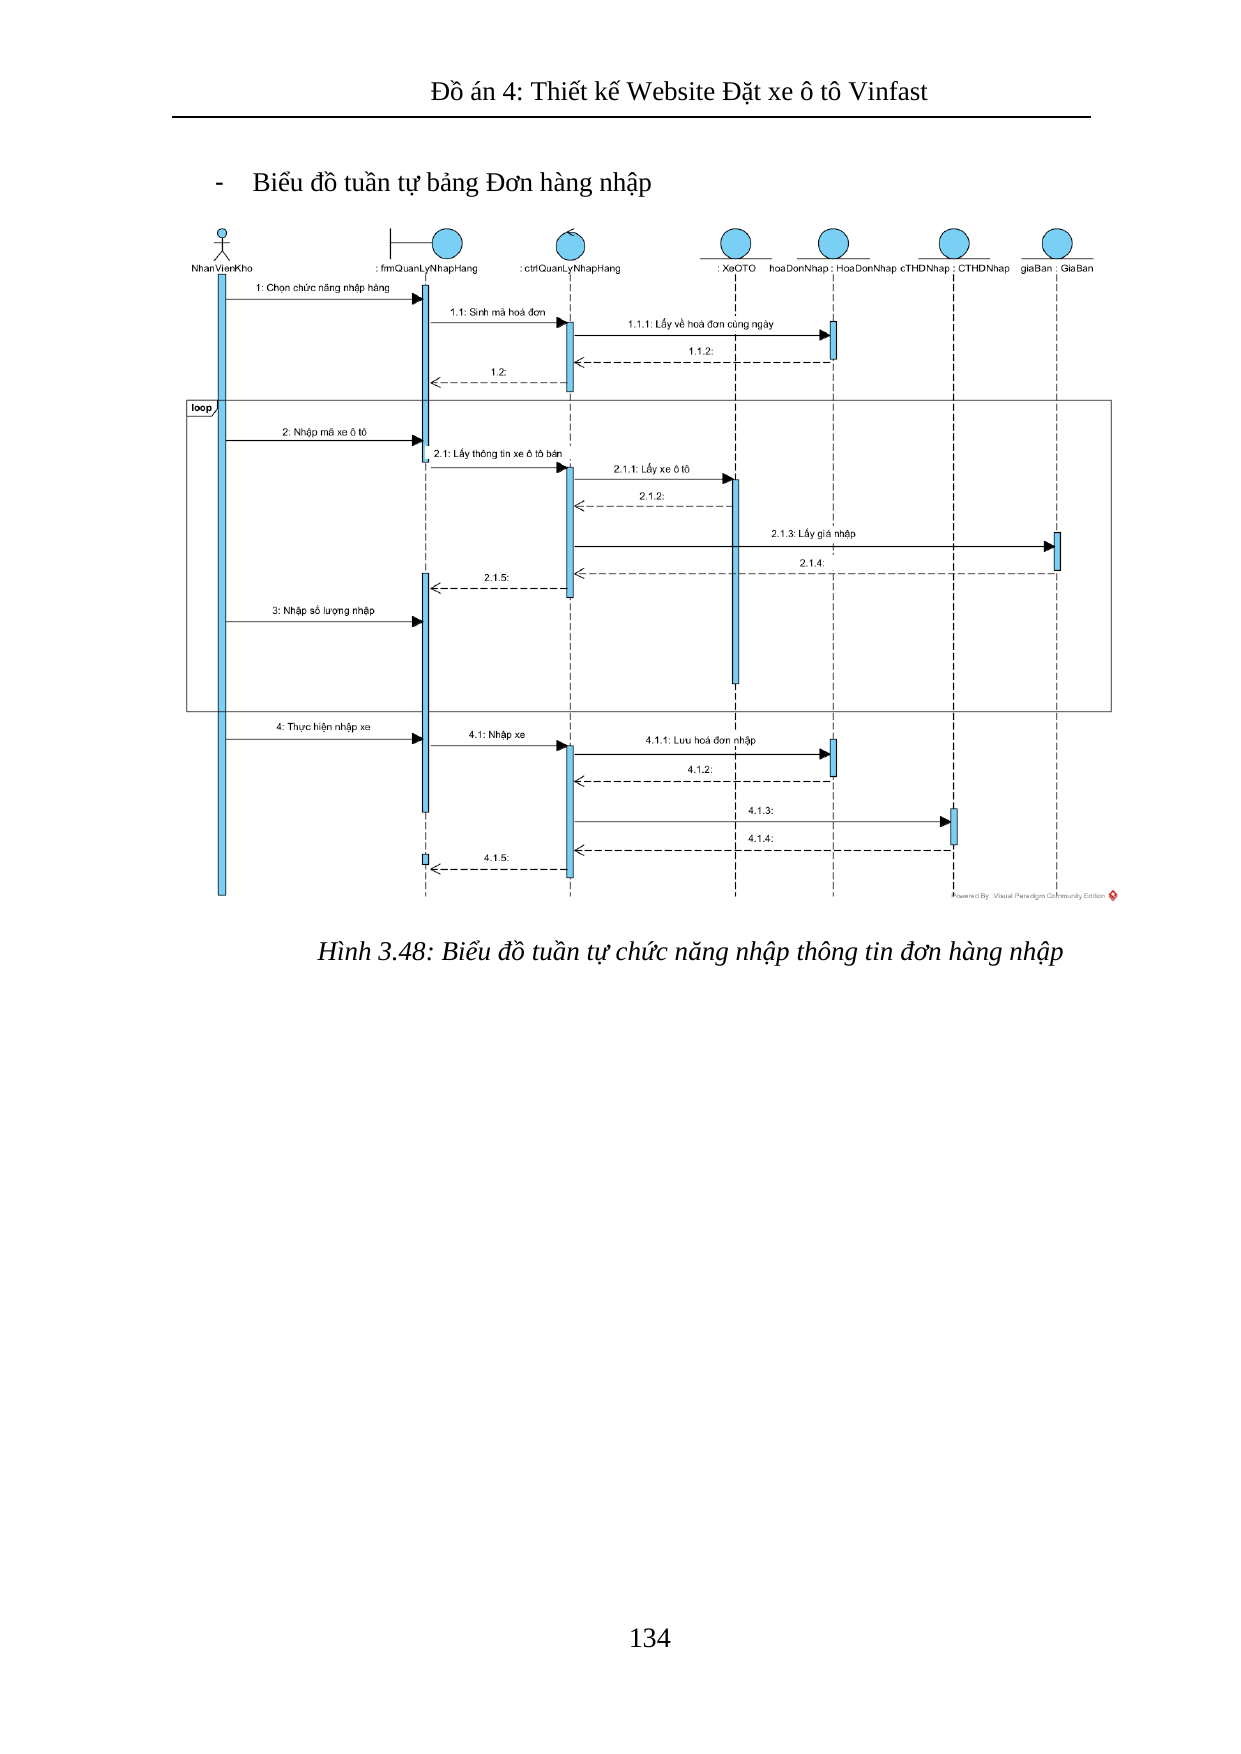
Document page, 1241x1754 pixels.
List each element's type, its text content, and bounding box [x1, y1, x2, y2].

list Biểu đồ tuần tự bảng Đơn hàng nhập [215, 163, 1122, 199]
picture [177, 219, 1121, 907]
text Hình 3.48: Biểu đồ tuần tự chức năng nhập thông tin đơn hàng nhập [262, 935, 1122, 966]
